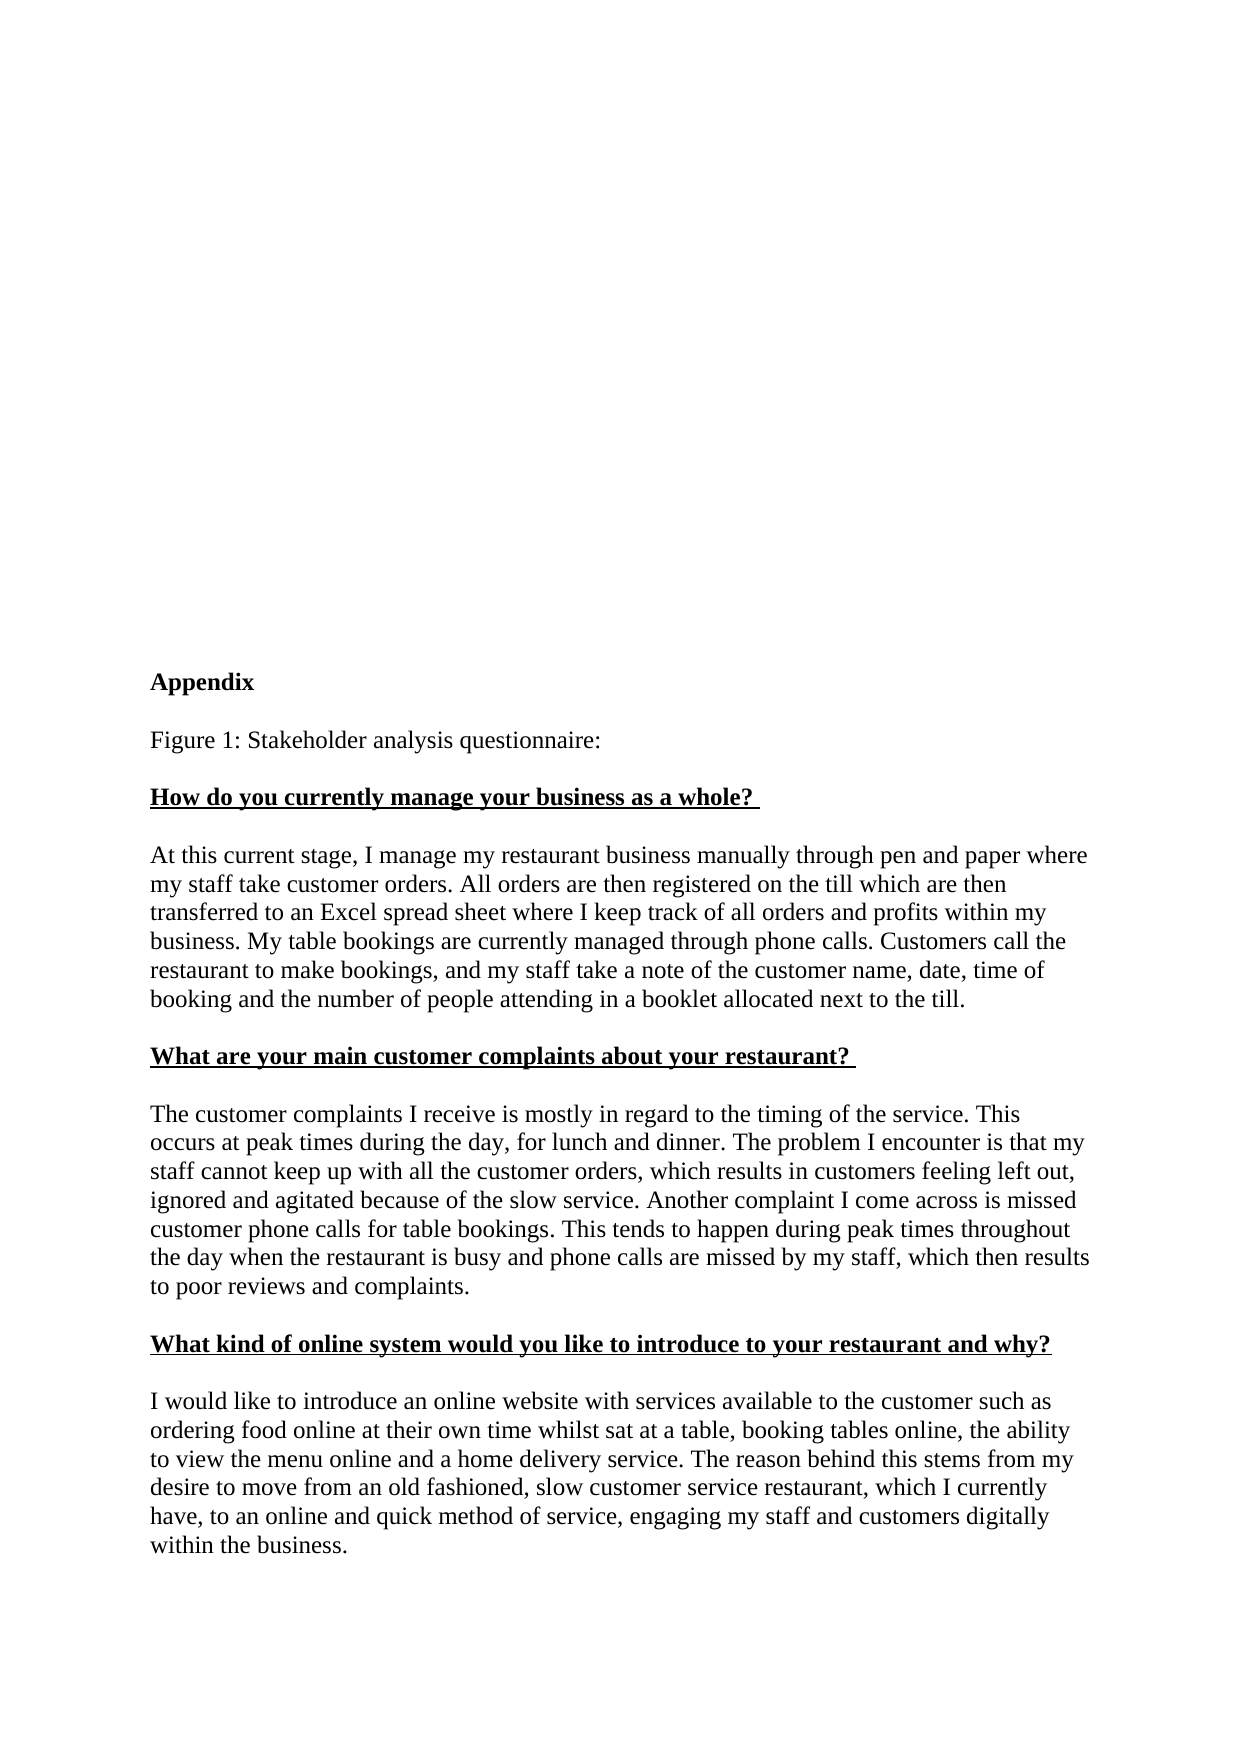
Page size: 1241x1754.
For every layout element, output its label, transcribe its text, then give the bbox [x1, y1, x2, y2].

text I would like to introduce an online website with services available to the customer such as ordering food online at their own time whilst sat at a table, booking tables online, the ability to view the menu online and a home delivery service. The reason behind this stems from my desire to move from an old fashioned, slow customer service restaurant, which I currently have, to an online and quick method of service, engaging my staff and customers digitally within the business. [150, 1386, 1090, 1559]
text At this current stage, I manage my restaurant business manually through pen and paper where my staff take customer orders. All orders are then registered on the till which are then transferred to an Excel spread sheet where I keep track of all orders and profits within my business. My table bookings are currently managed through phone calls. Customers call the restaurant to make bookings, and my staff take a note of the customer name, date, time of booking and the number of people attending in a booklet allocated next to the till. [150, 840, 1090, 1012]
text How do you currently manage your business as a whole? [150, 782, 1090, 811]
text Appendix [150, 667, 1090, 696]
text The customer complaints I receive is mostly in regard to the timing of the service. This occurs at peak times during the day, for lunch and dinner. The problem I encounter is that my staff cannot keep up with all the customer orders, which results in customers feeling left out, ignored and agitated because of the slow service. Another complaint I come across is missed customer phone calls for table bookings. This tends to happen during peak times throughout the day when the restaurant is busy and phone calls are missed by my staff, which then results to poor reviews and complaints. [150, 1099, 1090, 1300]
text Figure 1: Stakeholder analysis questionnaire: [150, 725, 1090, 754]
text What kind of online system would you like to introduce to your restaurant and why? [150, 1329, 1090, 1357]
text What are your main customer complaints about your restaurant? [150, 1041, 1090, 1070]
